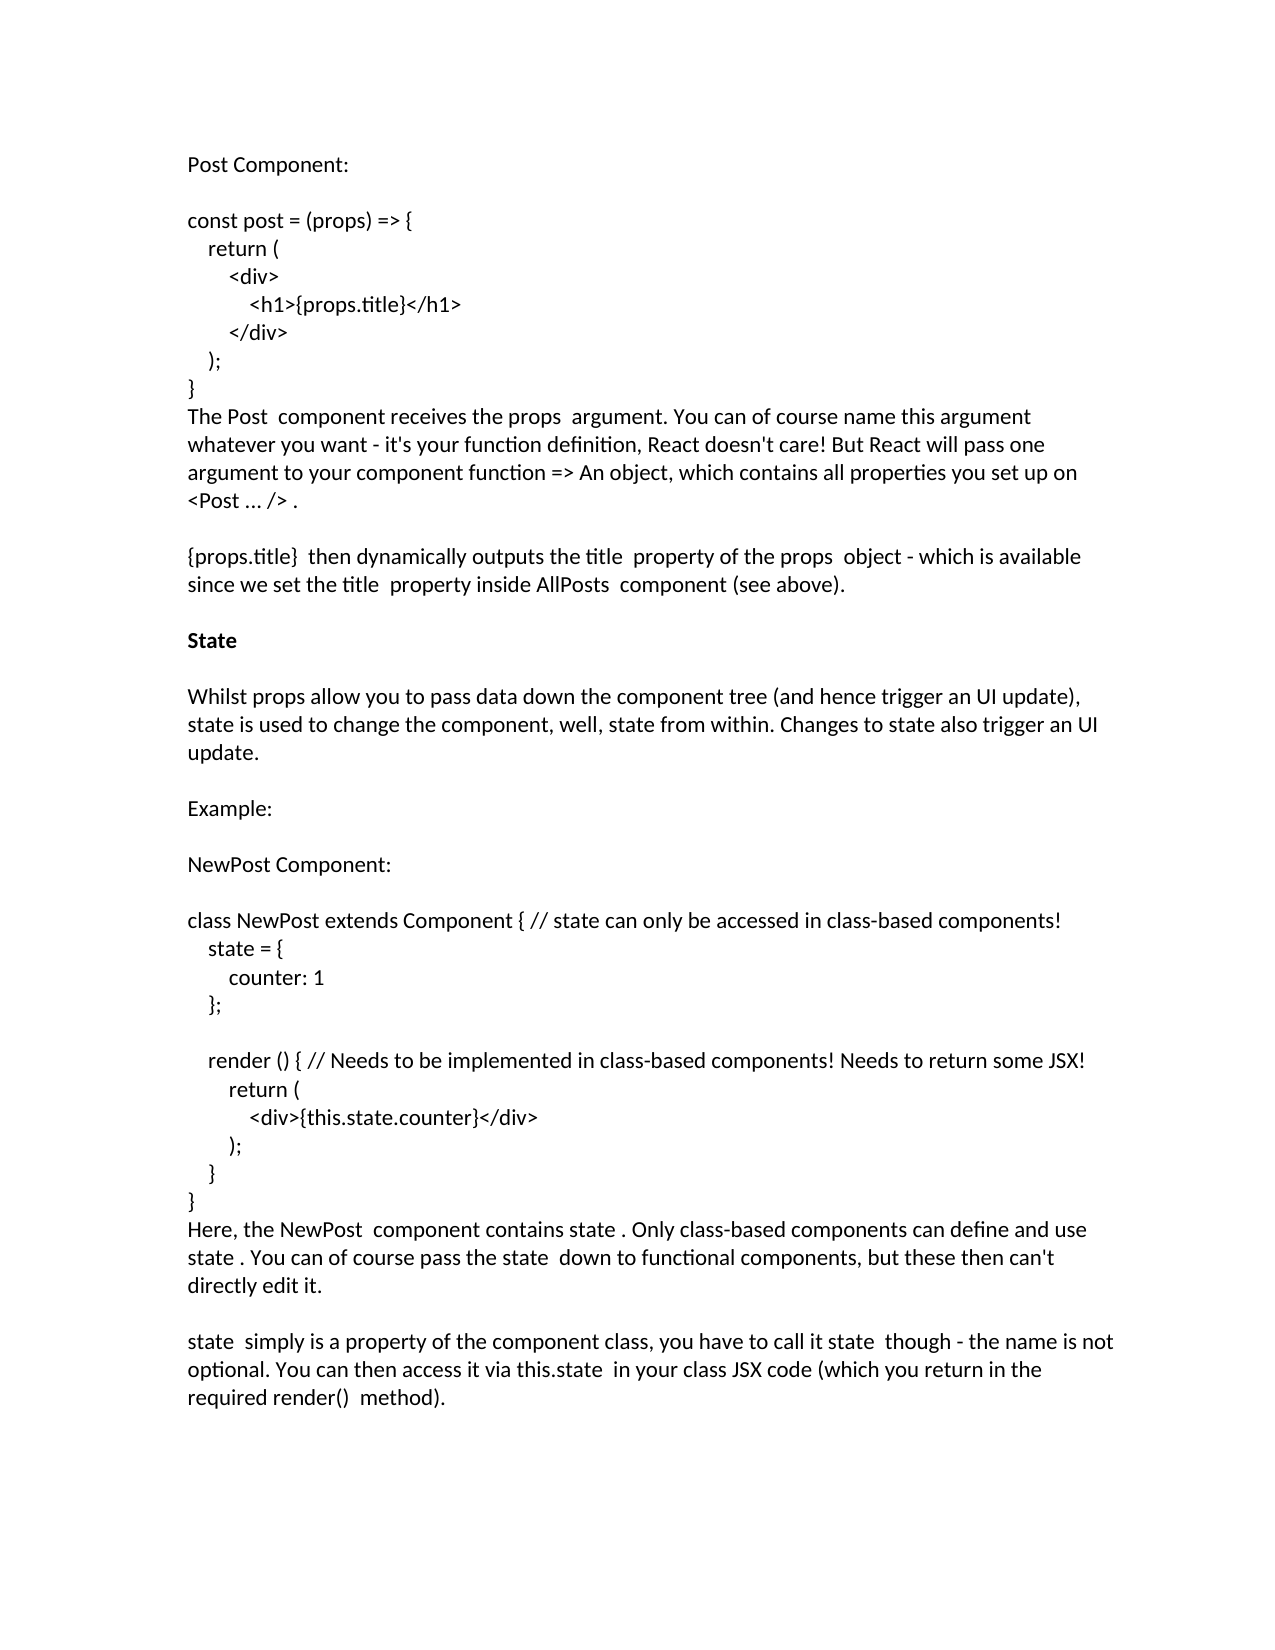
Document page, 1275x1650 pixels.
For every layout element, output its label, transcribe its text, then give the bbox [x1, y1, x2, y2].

text {props.title} then dynamically outputs the title property of the props object - which is available since we set the title property inside AllPosts component (see above). [187, 542, 1125, 598]
text The Post component receives the props argument. You can of course name this argument whatever you want - it's your function definition, React doesn't care! But React will pass one argument to your component function => An object, which contains all properties you set up on <Post ... /> . [187, 402, 1125, 514]
text </div> [187, 318, 1125, 346]
text state = { [187, 934, 1125, 963]
text <div>{this.state.counter}</div> [187, 1103, 1125, 1131]
text return ( [187, 1075, 1125, 1103]
text render () { // Needs to be implemented in class-based components! Needs to return some JSX! [187, 1047, 1125, 1075]
text <h1>{props.title}</h1> [187, 290, 1125, 318]
text } [187, 1187, 1125, 1215]
text NewPost Component: [187, 851, 1125, 878]
text State [187, 626, 1125, 654]
text ); [187, 346, 1125, 374]
text }; [187, 991, 1125, 1019]
text return ( [187, 234, 1125, 262]
text } [187, 374, 1125, 402]
text <div> [187, 262, 1125, 290]
text Post Component: [187, 150, 1125, 178]
text Here, the NewPost component contains state . Only class-based components can define and use state . You can of course pass the state down to functional components, but these then can't directly edit it. [187, 1215, 1125, 1299]
text } [187, 1159, 1125, 1187]
text state simply is a property of the component class, you have to call it state though - the name is not optional. You can then access it via this.state in your class JSX code (which you return in the required render() method). [187, 1327, 1125, 1411]
text const post = (props) => { [187, 206, 1125, 234]
text Example: [187, 794, 1125, 822]
text counter: 1 [187, 963, 1125, 991]
text ); [187, 1131, 1125, 1159]
text class NewPost extends Component { // state can only be accessed in class-based components! [187, 907, 1125, 934]
text Whilst props allow you to pass data down the component tree (and hence trigger an UI update), state is used to change the component, well, state from within. Changes to state also trigger an UI update. [187, 682, 1125, 766]
